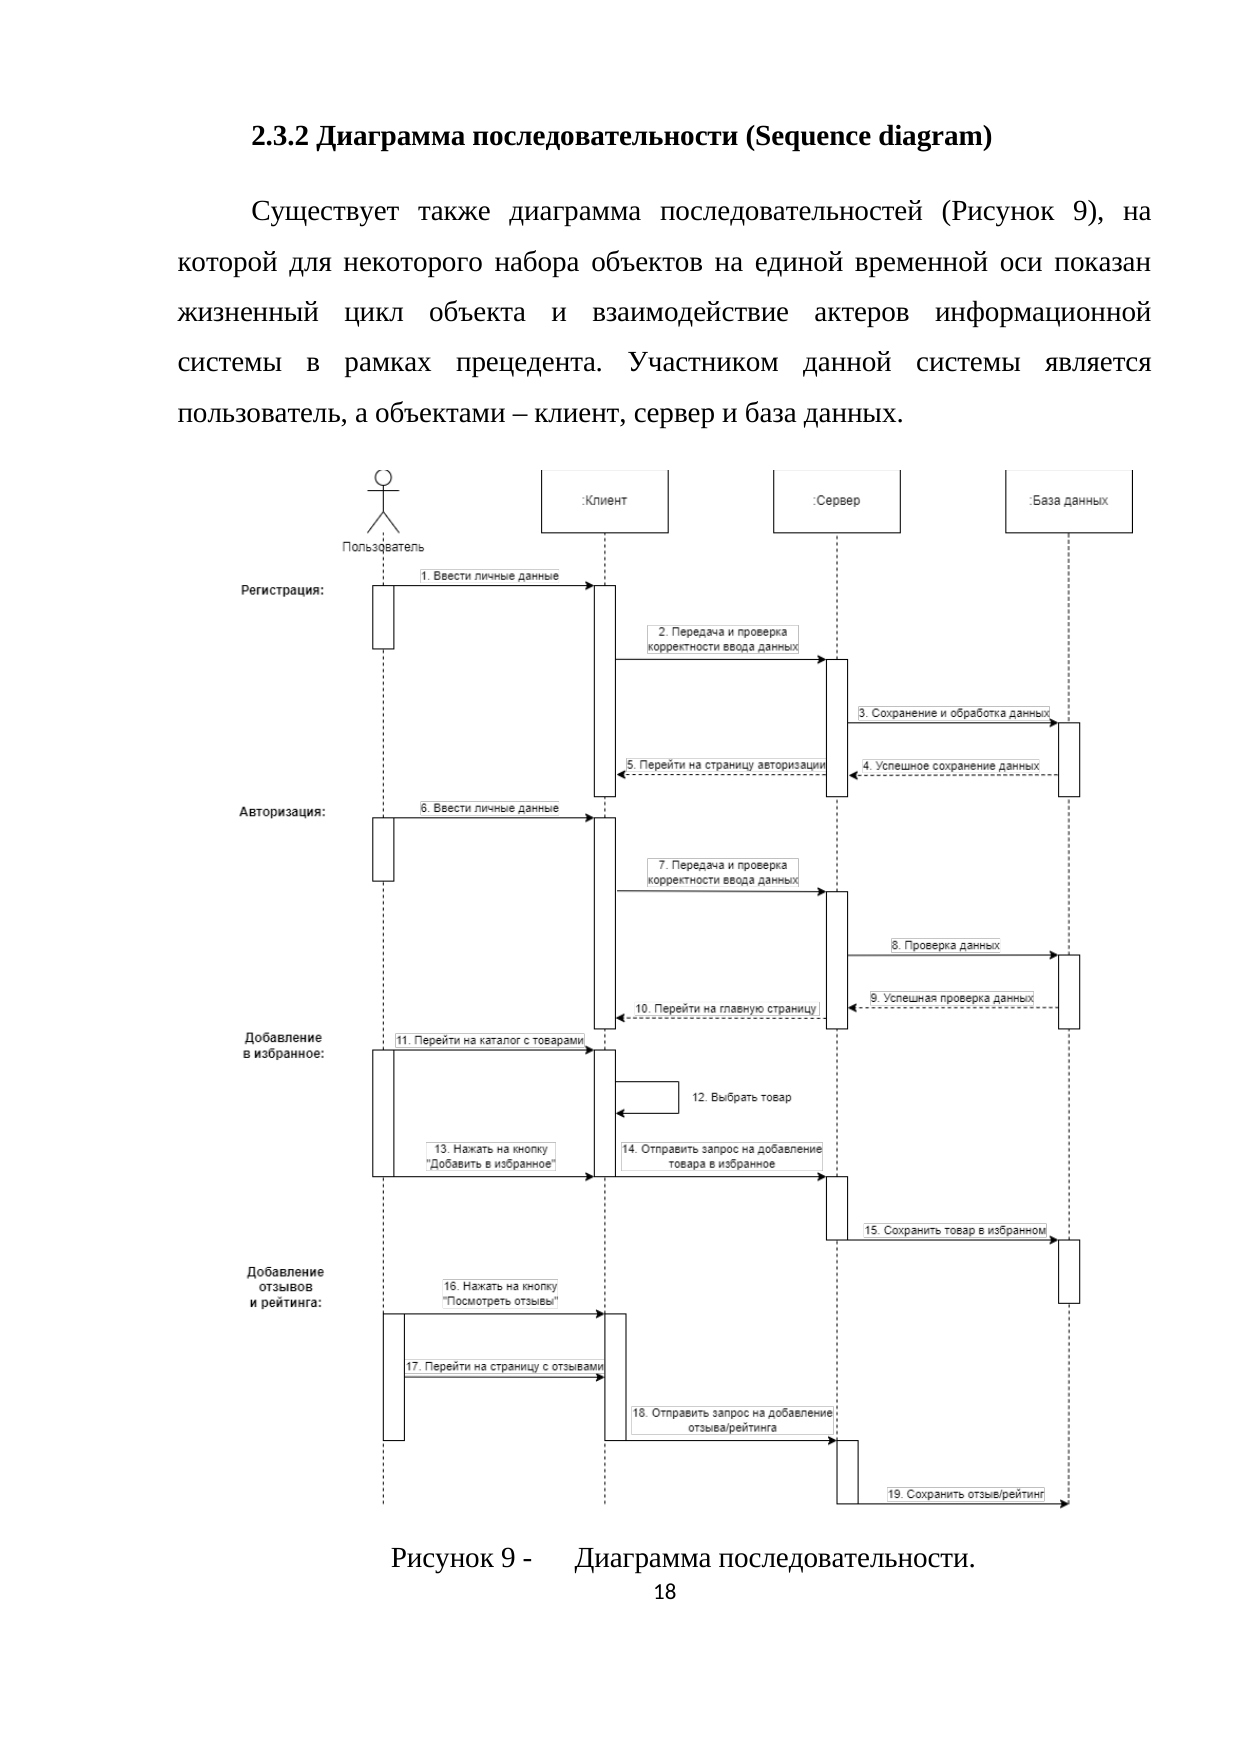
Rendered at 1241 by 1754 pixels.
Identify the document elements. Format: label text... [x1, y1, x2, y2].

text Диаграмма последовательности (Sequence diagram) [177, 118, 1152, 152]
picture [233, 470, 1133, 1515]
text Существует также диаграмма последовательностей (Рисунок 9), на которой для некоторого набора объектов на единой временной оси показан жизненный цикл объекта и взаимодействие актеров информационной системы в рамках прецедента. Участником данной системы является пользователь, а объектами – клиент, сервер и база данных. [177, 193, 1152, 428]
text Диаграмма последовательности. [215, 1540, 1152, 1573]
